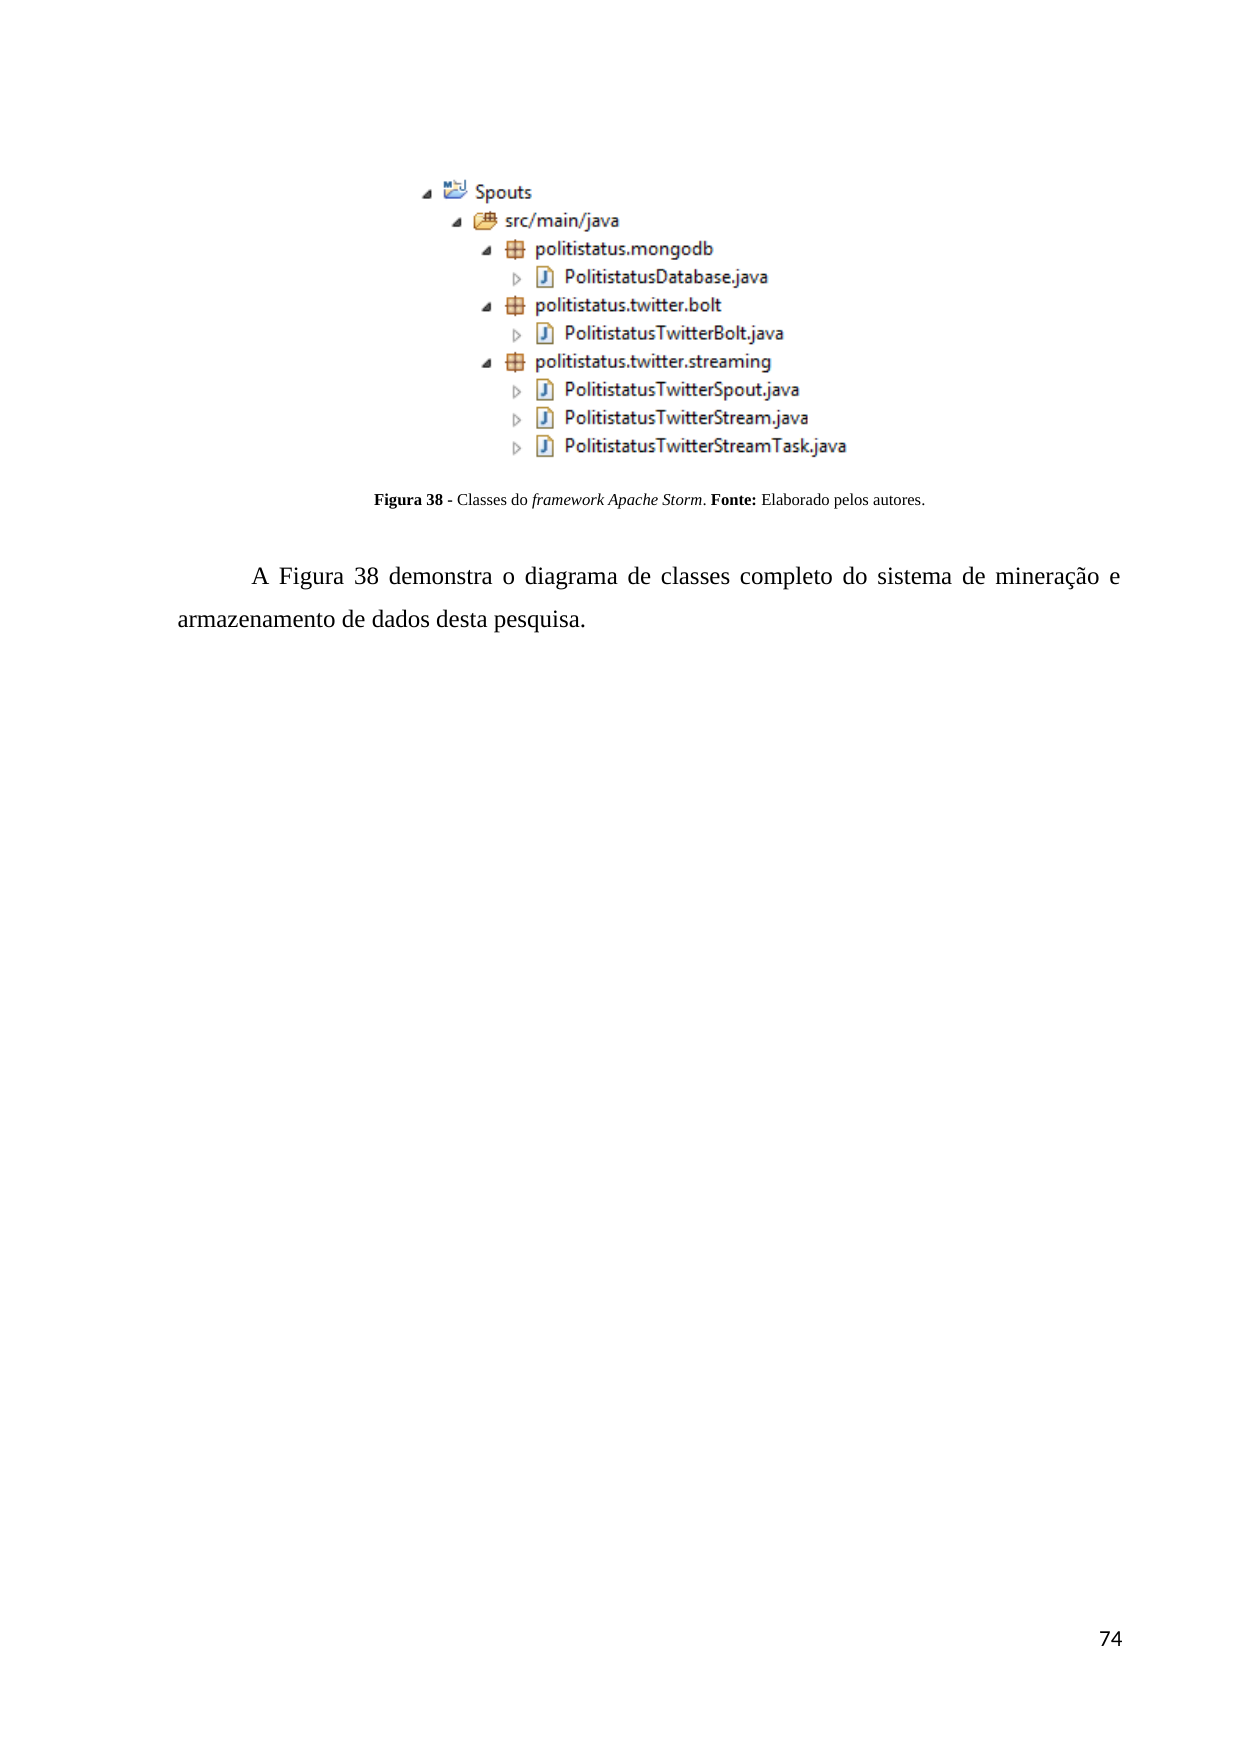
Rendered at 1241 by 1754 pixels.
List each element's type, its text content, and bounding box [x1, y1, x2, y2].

text A Figura 38 demonstra o diagrama de classes completo do sistema de mineração e armazenamento de dados desta pesquisa. [177, 561, 1122, 633]
picture [416, 177, 883, 476]
text Figura 38 - Classes do framework Apache Storm. Fonte: Elaborado pelos autores. [177, 489, 1122, 509]
